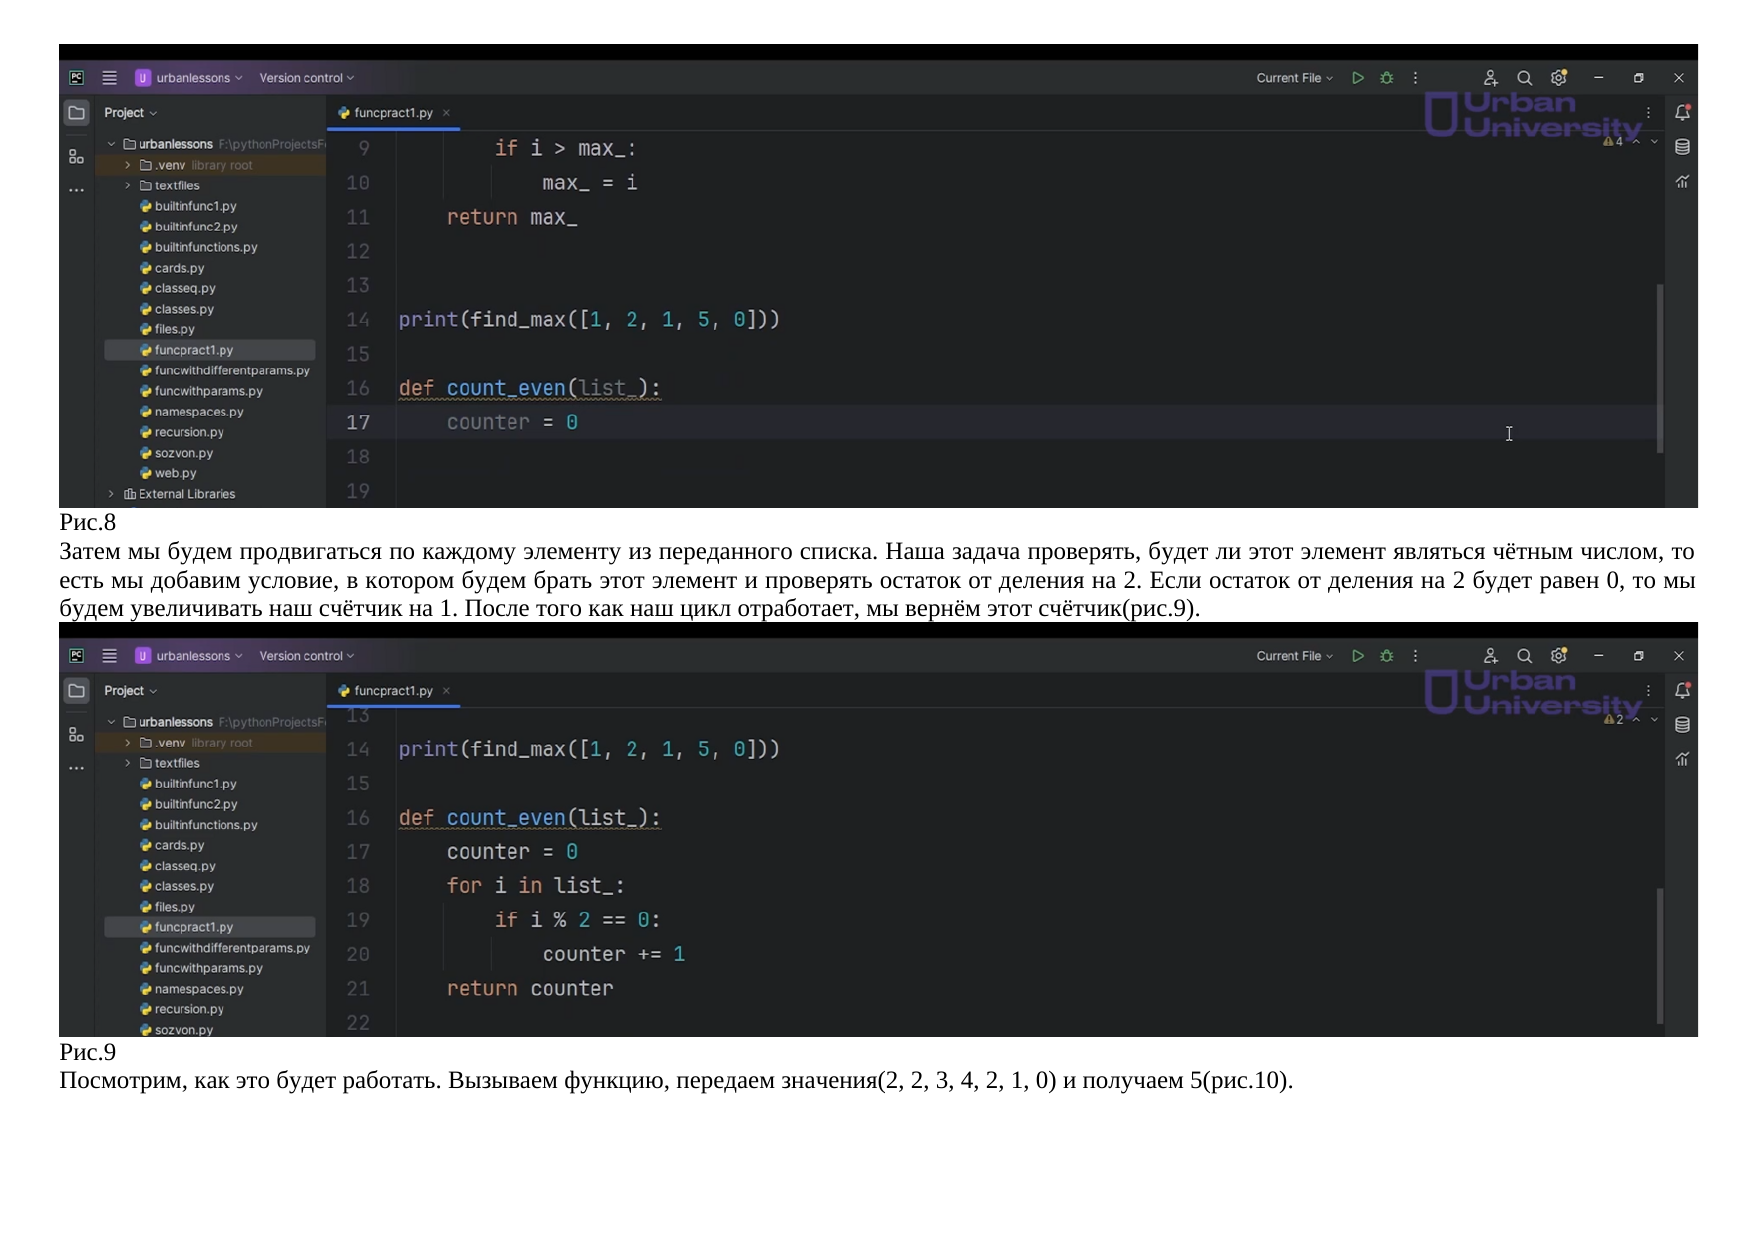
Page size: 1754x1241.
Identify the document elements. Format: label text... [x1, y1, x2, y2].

picture [59, 622, 1699, 1037]
text Рис.9 [59, 1037, 1698, 1065]
text Посмотрим, как это будет работать. Вызываем функцию, передаем значения(2, 2, 3, 4, 2, 1, 0) и получаем 5(рис.10). [59, 1065, 1698, 1094]
text Затем мы будем продвигаться по каждому элементу из переданного списка. Наша задача проверять, будет ли этот элемент являться чётным числом, то есть мы добавим условие, в котором будем брать этот элемент и проверять остаток от деления на 2. Если остаток от деления на 2 будет равен 0, то мы будем увеличивать наш счётчик на 1. После того как наш цикл отработает, мы вернём этот счётчик(рис.9). [59, 536, 1698, 622]
text Рис.8 [59, 508, 1698, 536]
picture [59, 44, 1699, 508]
